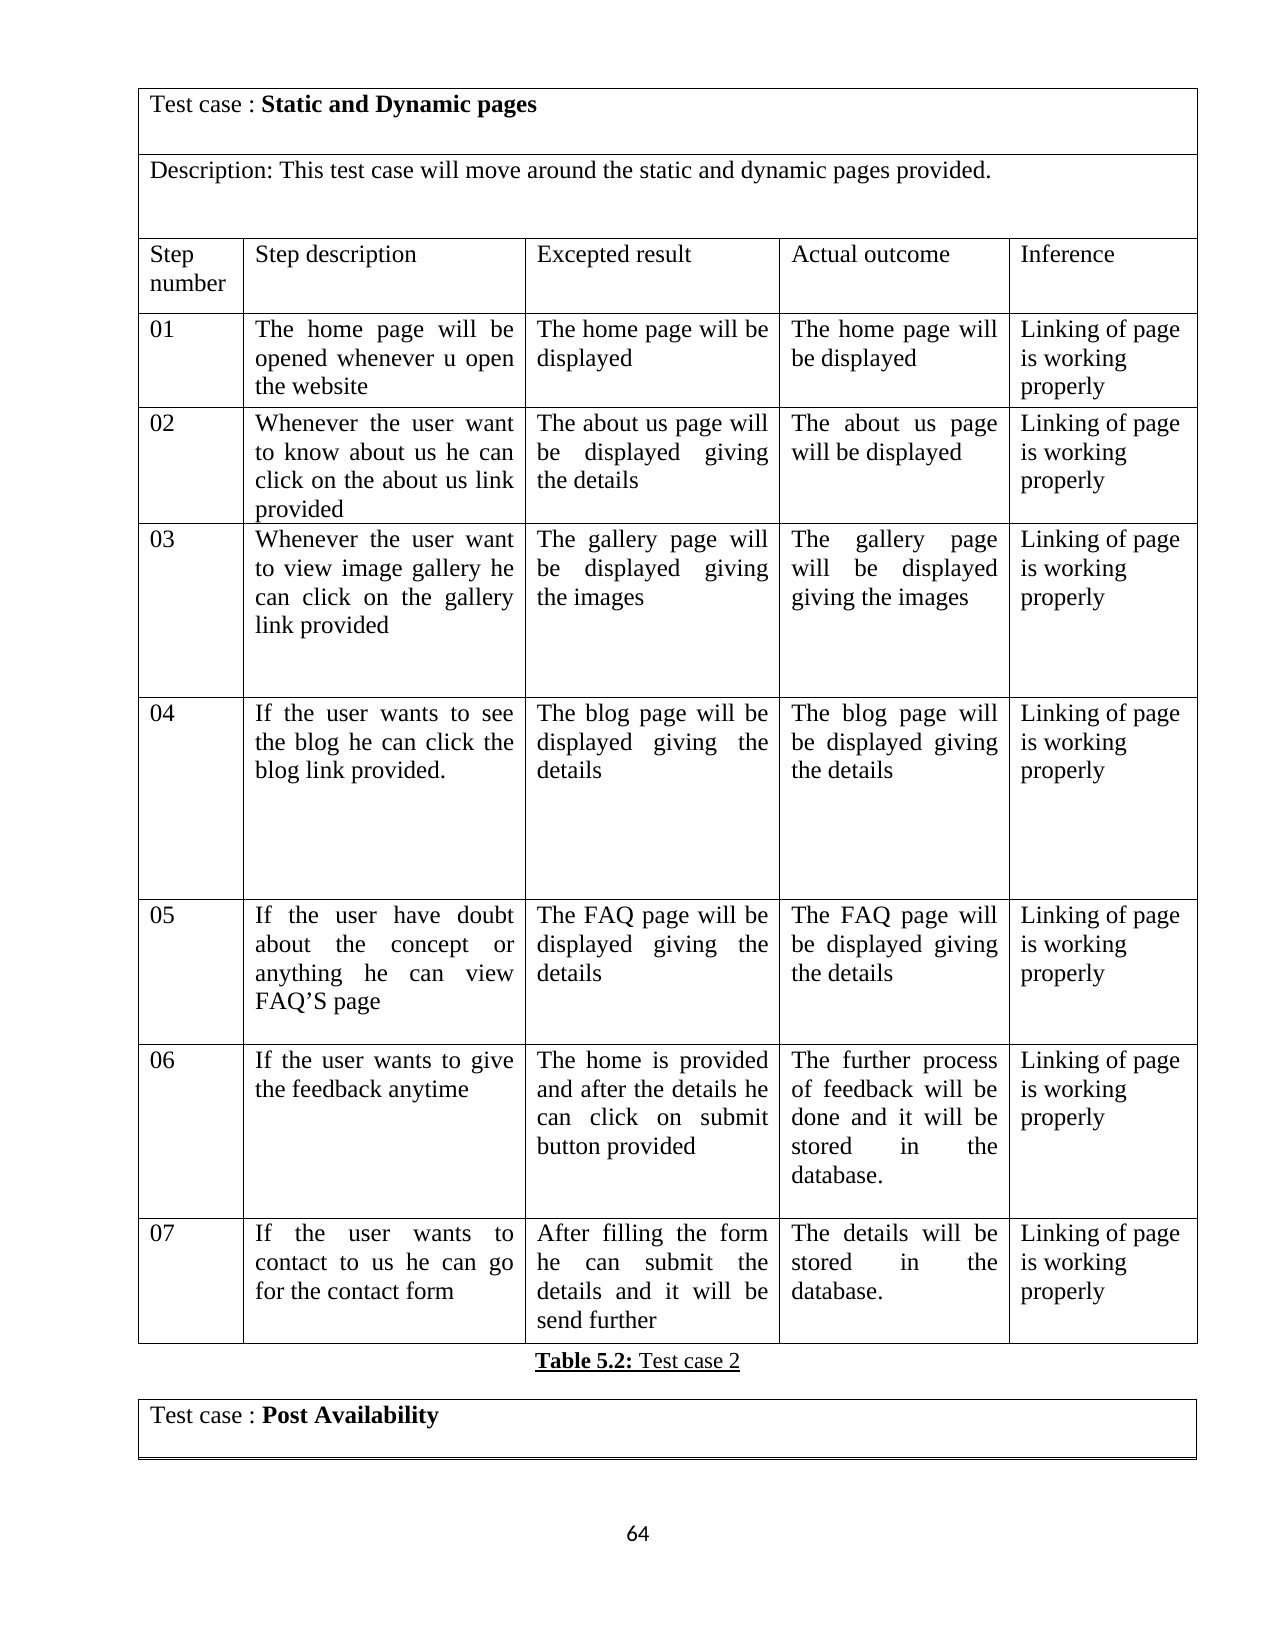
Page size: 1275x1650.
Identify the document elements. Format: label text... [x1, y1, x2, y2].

table_cell The blog page will be displayed giving the details [780, 698, 1009, 899]
table_cell If the user have doubt about the concept or anything he can view FAQ’S page [244, 900, 525, 1044]
table_cell The blog page will be displayed giving the details [526, 698, 779, 899]
table_cell The home is provided and after the details he can click on submit button provided [526, 1045, 779, 1217]
table_header Test case : Static and Dynamic pages [139, 89, 1197, 154]
table_cell If the user wants to give the feedback anytime [244, 1045, 525, 1217]
table_cell The gallery page will be displayed giving the images [526, 524, 779, 697]
table_cell The FAQ page will be displayed giving the details [780, 900, 1009, 1044]
table_cell The home page will be displayed [780, 314, 1009, 407]
table_cell Linking of page is working properly [1010, 1219, 1197, 1343]
table_cell The further process of feedback will be done and it will be stored in the database. [780, 1045, 1009, 1217]
table_cell The about us page will be displayed [780, 408, 1009, 523]
table_cell Description: This test case will move around the static and dynamic pages provided. [139, 155, 1197, 238]
table_cell The home page will be opened whenever u open the website [244, 314, 525, 407]
table_cell 05 [139, 900, 243, 1044]
table_cell Linking of page is working properly [1010, 314, 1197, 407]
table_cell 04 [139, 698, 243, 899]
table_cell Step number [139, 239, 243, 313]
table_cell Step description [244, 239, 525, 313]
table_cell The about us page will be displayed giving the details [526, 408, 779, 523]
table_cell Excepted result [526, 239, 779, 313]
table_cell The gallery page will be displayed giving the images [780, 524, 1009, 697]
table_cell 03 [139, 524, 243, 697]
table_cell If the user wants to see the blog he can click the blog link provided. [244, 698, 525, 899]
table_cell Whenever the user want to view image gallery he can click on the gallery link provided [244, 524, 525, 697]
table_cell 06 [139, 1045, 243, 1217]
table_header Test case : Post Availability [139, 1400, 1196, 1457]
table_cell Inference [1010, 239, 1197, 313]
table_cell The details will be stored in the database. [780, 1219, 1009, 1343]
table_cell Linking of page is working properly [1010, 408, 1197, 523]
table_cell Linking of page is working properly [1010, 1045, 1197, 1217]
table_cell After filling the form he can submit the details and it will be send further [526, 1219, 779, 1343]
table_cell Linking of page is working properly [1010, 900, 1197, 1044]
table_cell Actual outcome [780, 239, 1009, 313]
table_cell If the user wants to contact to us he can go for the contact form [244, 1219, 525, 1343]
table_cell The home page will be displayed [526, 314, 779, 407]
table_cell Linking of page is working properly [1010, 524, 1197, 697]
table_cell 01 [139, 314, 243, 407]
text Table 5.2: Test case 2 [150, 1344, 1125, 1374]
table_cell 07 [139, 1219, 243, 1343]
table_cell The FAQ page will be displayed giving the details [526, 900, 779, 1044]
table_cell Linking of page is working properly [1010, 698, 1197, 899]
table_cell Whenever the user want to know about us he can click on the about us link provided [244, 408, 525, 523]
table_cell 02 [139, 408, 243, 523]
